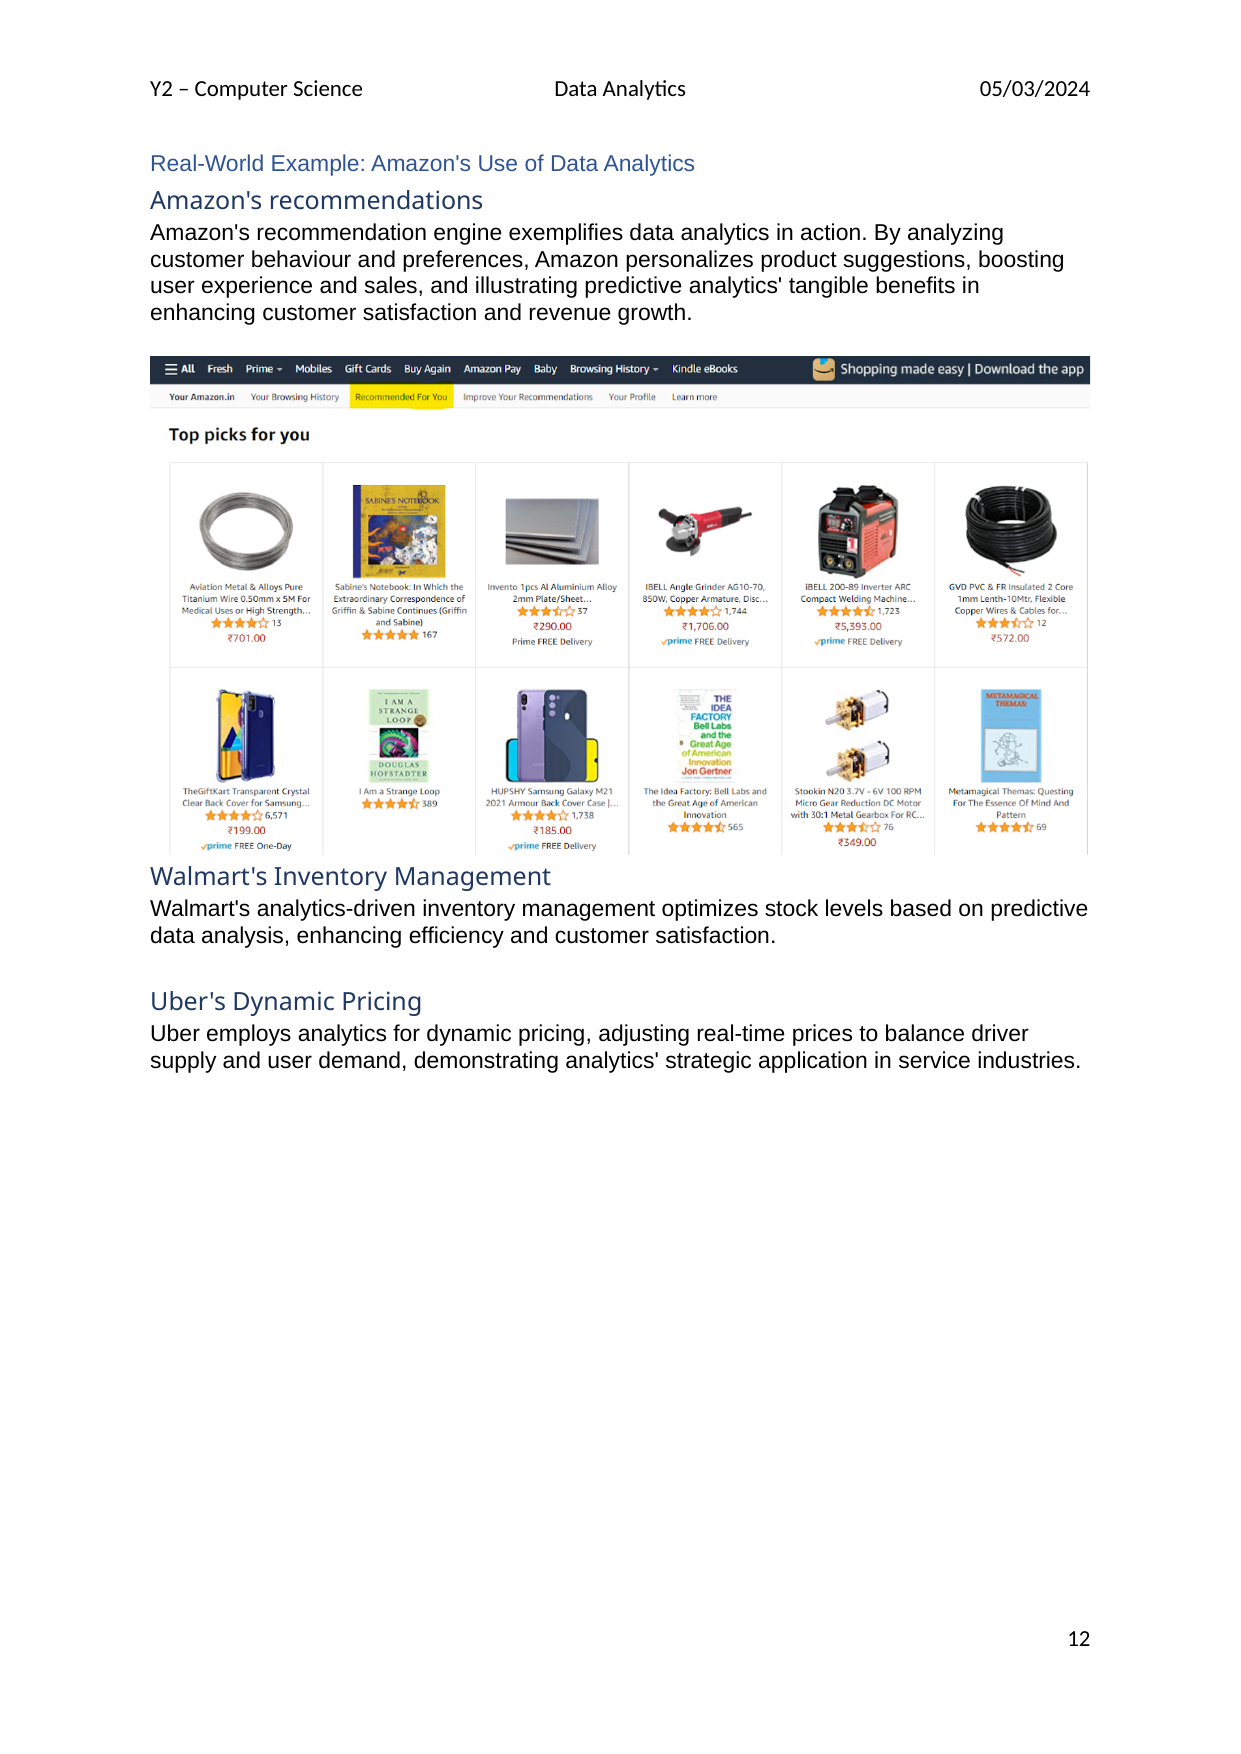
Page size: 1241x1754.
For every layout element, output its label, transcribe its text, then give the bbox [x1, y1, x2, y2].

subtitle Real-World Example: Amazon's Use of Data Analytics [150, 150, 1090, 176]
subtitle Walmart's Inventory Management [150, 858, 1090, 893]
picture [150, 356, 1091, 855]
text Walmart's analytics-driven inventory management optimizes stock levels based on predictive data analysis, enhancing efficiency and customer satisfaction. [150, 895, 1090, 948]
subtitle Uber's Dynamic Pricing [150, 983, 1090, 1017]
text Amazon's recommendation engine exemplifies data analytics in action. By analyzing customer behaviour and preferences, Amazon personalizes product suggestions, boosting user experience and sales, and illustrating predictive analytics' tangible benefits in enhancing customer satisfaction and revenue growth. [150, 219, 1090, 325]
subtitle Amazon's recommendations [150, 183, 1090, 217]
text Uber employs analytics for dynamic pricing, adjusting real-time prices to balance driver supply and user demand, demonstrating analytics' strategic application in service industries. [150, 1020, 1090, 1073]
